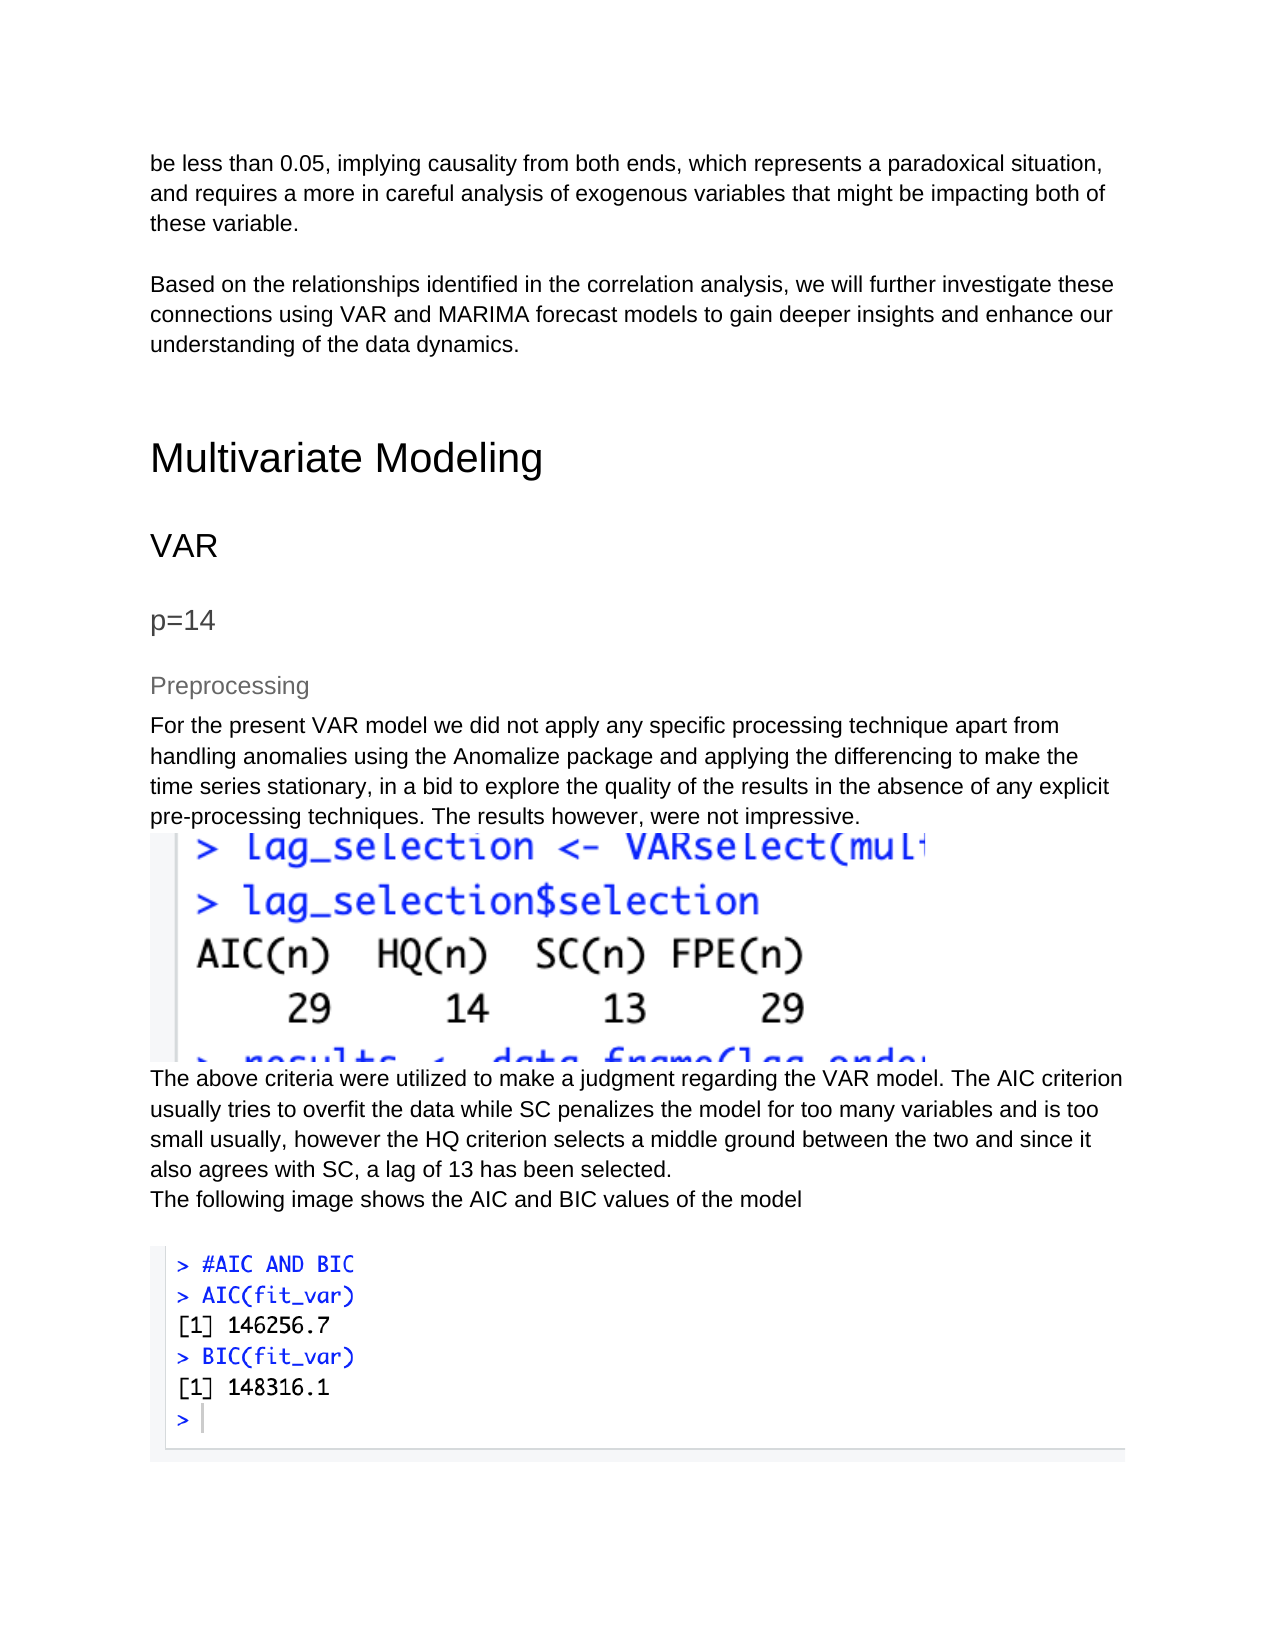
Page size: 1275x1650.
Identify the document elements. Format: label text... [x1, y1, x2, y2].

subtitle Preprocessing [150, 671, 1125, 700]
picture [150, 833, 926, 1062]
text Based on the relationships identified in the correlation analysis, we will further investigate these connections using VAR and MARIMA forecast models to gain deeper insights and enhance our understanding of the data dynamics. [150, 271, 1125, 358]
subtitle VAR [150, 526, 1125, 564]
text The following image shows the AIC and BIC values of the model [150, 1186, 1125, 1212]
picture [150, 1246, 1125, 1462]
text The above criteria were utilized to make a judgment regarding the VAR model. The AIC criterion usually tries to overfit the data while SC penalizes the model for too many variables and is too small usually, however the HQ criterion selects a middle ground between the two and since it also agrees with SC, a lag of 13 has been selected. [150, 1065, 1125, 1182]
subtitle Multivariate Modeling [150, 433, 1125, 481]
text For the present VAR model we did not apply any specific processing technique apart from handling anomalies using the Anomalize package and applying the differencing to make the time series stationary, in a bid to explore the quality of the results in the absence of any explicit pre-processing techniques. The results however, were not impressive. [150, 712, 1125, 829]
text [150, 150, 1125, 237]
subtitle p=14 [150, 603, 1125, 637]
